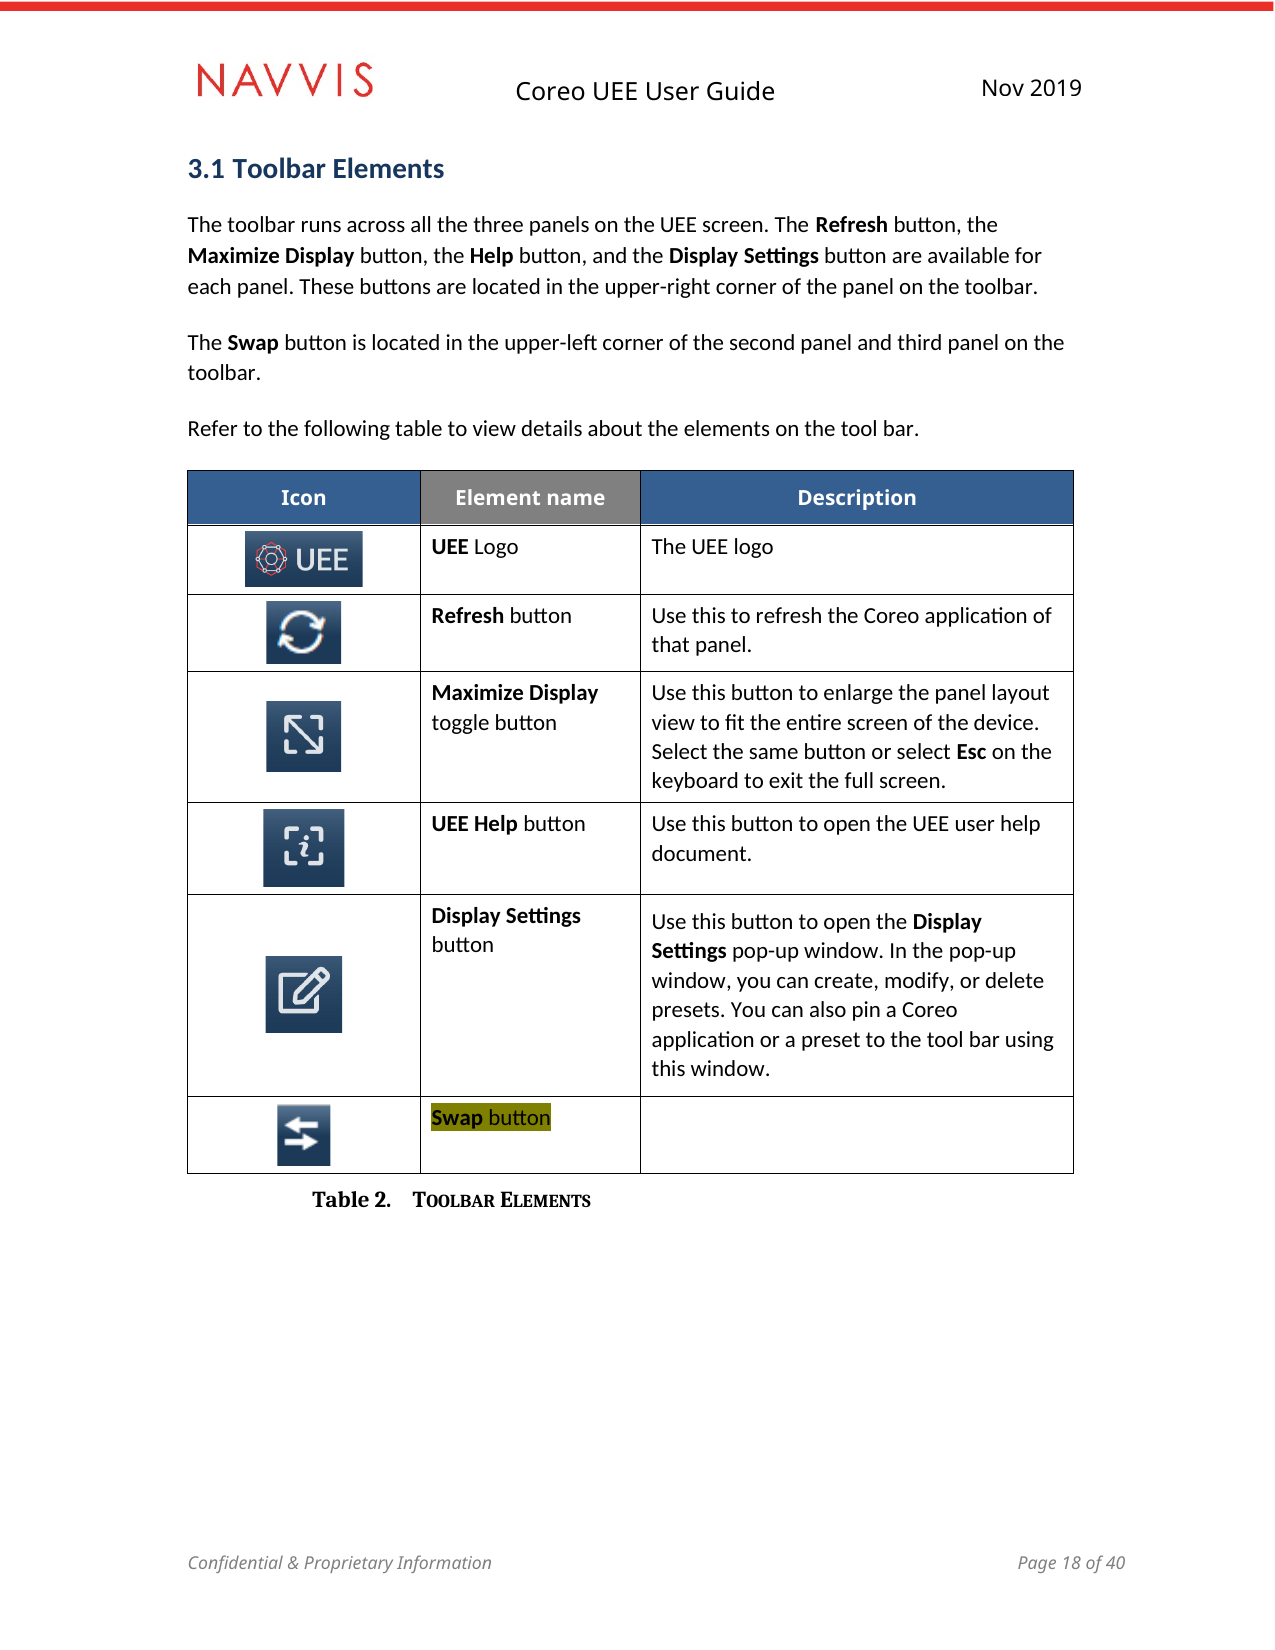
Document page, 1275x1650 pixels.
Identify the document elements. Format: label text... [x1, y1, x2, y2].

text The toolbar runs across all the three panels on the UEE screen. The Refresh button, the Maximize Display button, the Help button, and the Display Settings button are available for each panel. These buttons are located in the upper-right corner of the panel on the toolbar. [187, 211, 1087, 300]
picture [263, 809, 345, 887]
table_cell Use this button to open the Display Settings pop-up window. In the pop-up window, you can create, modify, or delete presets. You can also pin a Coreo application or a preset to the tool bar using this window. [641, 895, 1073, 1096]
table_cell [188, 895, 420, 1096]
table_cell [188, 1097, 420, 1173]
text Toolbar Elements [312, 1187, 1087, 1213]
table_cell [188, 672, 420, 802]
text Refer to the following table to view details about the elements on the tool bar. [187, 414, 1087, 442]
table_cell [188, 595, 420, 671]
table_header Icon [188, 471, 420, 524]
picture [266, 601, 342, 664]
table_cell The UEE logo [641, 526, 1073, 594]
text The Swap button is located in the upper-left corner of the second panel and third panel on the toolbar. [187, 328, 1087, 387]
table_cell Use this button to open the UEE user help document. [641, 803, 1073, 894]
table_cell UEE Help button [421, 803, 640, 894]
table_cell Display Settings button [421, 895, 640, 1096]
picture [187, 55, 383, 104]
table_header Description [641, 471, 1073, 524]
table_cell Use this button to enlarge the panel layout view to fit the entire screen of the device. Select the same button or select Esc on the keyboard to exit the full screen. [641, 672, 1073, 802]
table_cell Refresh button [421, 595, 640, 671]
table_cell UEE Logo [421, 526, 640, 594]
table_cell Use this to refresh the Coreo application of that panel. [641, 595, 1073, 671]
picture [266, 701, 342, 772]
subtitle Toolbar Elements [187, 150, 1087, 186]
picture [277, 1103, 331, 1166]
table_cell [641, 1097, 1073, 1173]
table_cell [188, 803, 420, 894]
table_cell Maximize Display toggle button [421, 672, 640, 802]
picture [245, 531, 363, 587]
table_header Element name [421, 471, 640, 524]
picture [265, 956, 343, 1033]
table_cell [188, 526, 420, 594]
table_cell Swap button [421, 1097, 640, 1173]
